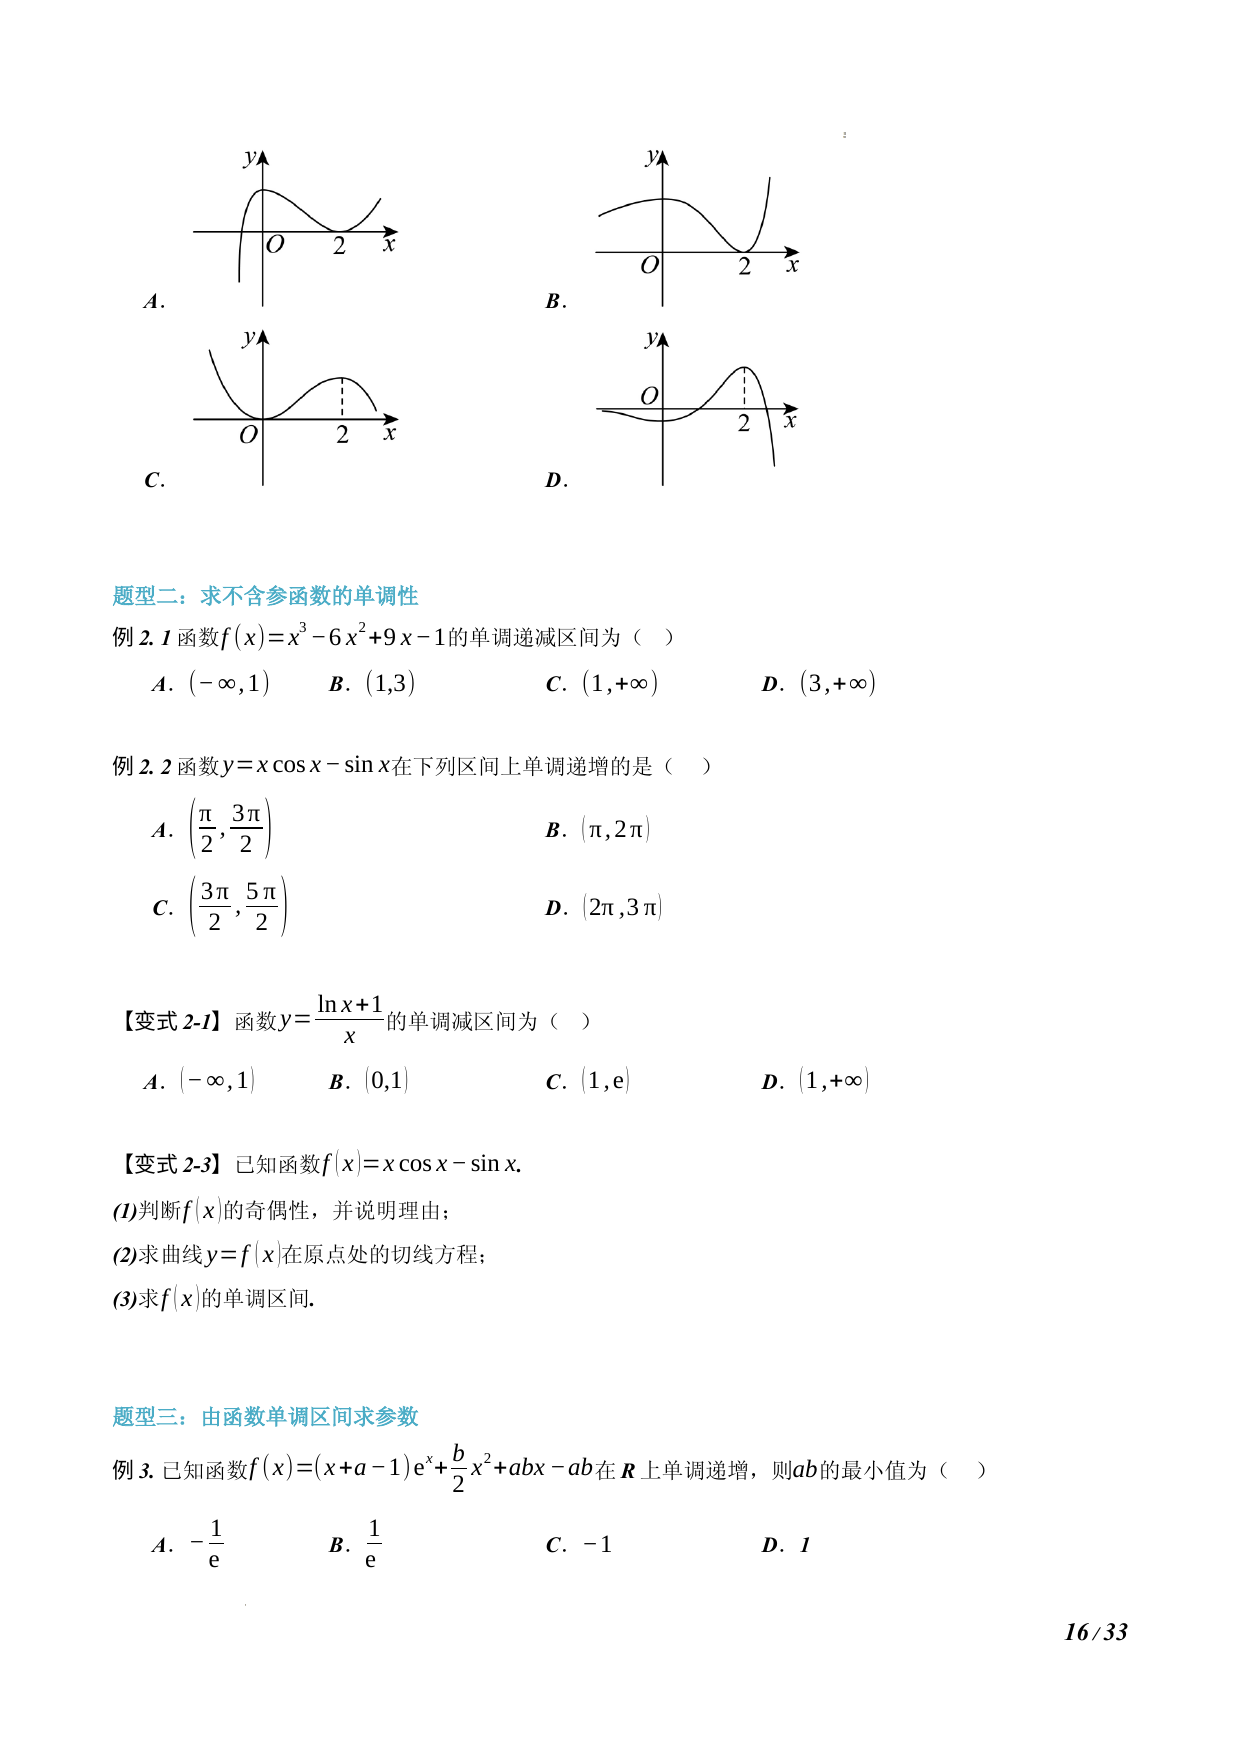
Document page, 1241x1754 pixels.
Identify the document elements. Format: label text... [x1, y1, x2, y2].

text 例2. 1函数的单调递减区间为（ ） [112, 619, 1128, 652]
text (1)判断的奇偶性，并说明理由； [112, 1195, 1128, 1225]
text 【变式2-3】已知函数. [112, 1147, 1128, 1179]
text C． D． [152, 874, 1128, 939]
text 例2. 2函数在下列区间上单调递增的是（ ） [112, 749, 1128, 780]
text A． B． C． D． [143, 1065, 1128, 1096]
text 【变式2-1】函数的单调减区间为（ ） [112, 991, 1128, 1049]
text 例3. 已知函数在R上单调递增，则的最小值为（ ） [112, 1440, 1128, 1499]
picture [593, 330, 800, 488]
text 题型二：求不含参函数的单调性 [112, 581, 1128, 606]
text (3)求的单调区间. [112, 1283, 1128, 1313]
picture [190, 147, 401, 309]
text A． B． C． D． [152, 668, 1128, 698]
text A． B． C． D．1 [152, 1514, 1128, 1573]
picture [592, 147, 802, 309]
text A． B． [152, 796, 1128, 861]
text 题型三：由函数单调区间求参数 [112, 1402, 1128, 1427]
text (2)求曲线在原点处的切线方程； [112, 1239, 1128, 1269]
picture [190, 326, 401, 488]
